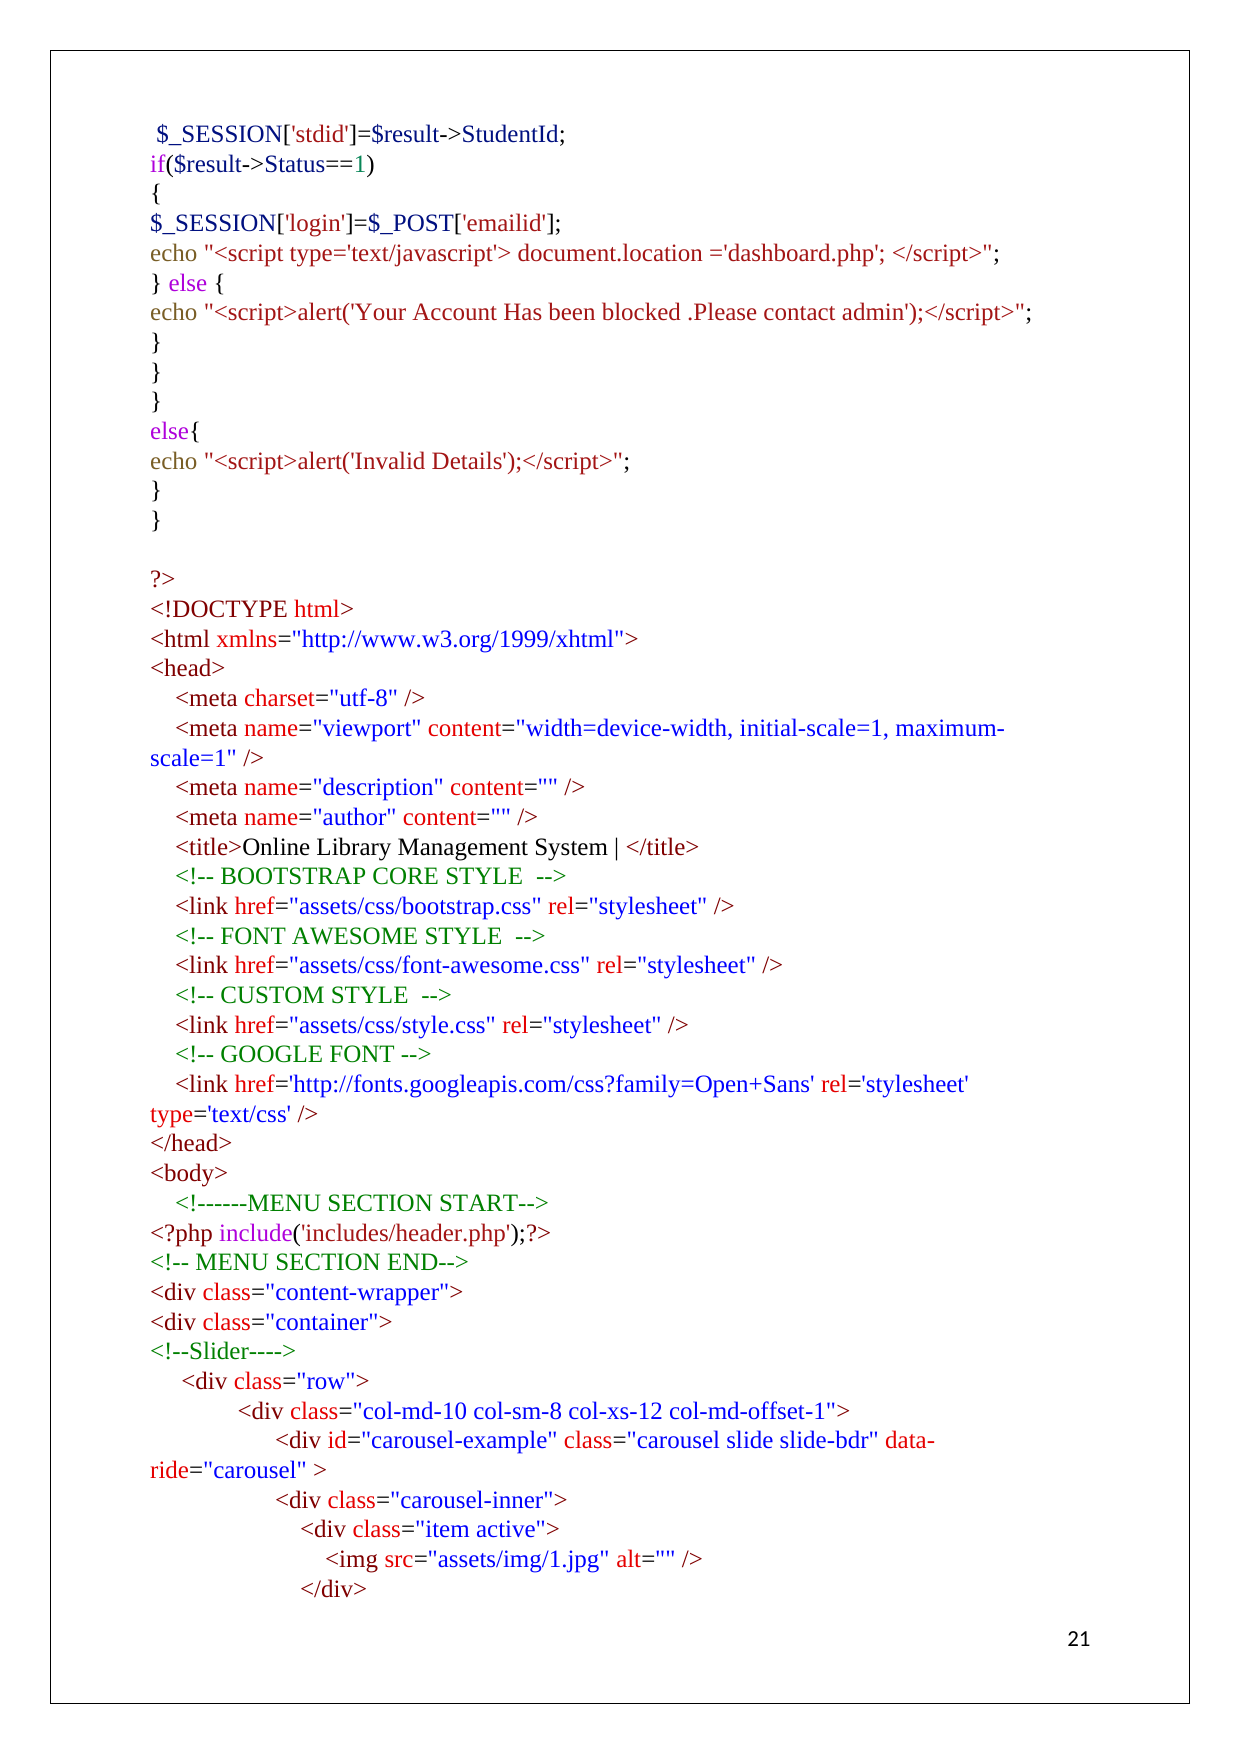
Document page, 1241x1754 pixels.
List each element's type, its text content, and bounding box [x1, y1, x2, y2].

text <!DOCTYPE html> [150, 593, 1090, 623]
text echo "<script>alert('Invalid Details');</script>"; [150, 445, 1090, 474]
text <div class="row"> [150, 1365, 1090, 1395]
text echo "<script type='text/javascript'> document.location ='dashboard.php'; </script>"; [150, 237, 1090, 267]
text <!------MENU SECTION START--> [150, 1187, 1090, 1217]
text <div class="content-wrapper"> [150, 1276, 1090, 1306]
text } [150, 326, 1090, 356]
text <meta name="author" content="" /> [150, 801, 1090, 831]
text <!-- CUSTOM STYLE --> [150, 979, 1090, 1009]
text ?> [150, 563, 1090, 593]
text $_SESSION['login']=$_POST['emailid']; [150, 207, 1090, 237]
text <link href='http://fonts.googleapis.com/css?family=Open+Sans' rel='stylesheet' type='text/css' /> [150, 1068, 1090, 1128]
text <!-- FONT AWESOME STYLE --> [150, 920, 1090, 949]
text <!-- BOOTSTRAP CORE STYLE --> [150, 860, 1090, 890]
text } else { [150, 267, 1090, 296]
text } [150, 356, 1090, 385]
text <title>Online Library Management System | </title> [150, 831, 1090, 860]
text <div id="carousel-example" class="carousel slide slide-bdr" data-ride="carousel" > [150, 1424, 1090, 1484]
text $_SESSION['stdid']=$result->StudentId; [150, 118, 1090, 148]
text <head> [150, 653, 1090, 682]
text } [150, 385, 1090, 415]
text if($result->Status==1) [150, 148, 1090, 178]
text <meta name="description" content="" /> [150, 771, 1090, 801]
text <link href="assets/css/style.css" rel="stylesheet" /> [150, 1009, 1090, 1038]
text <?php include('includes/header.php');?> [150, 1217, 1090, 1246]
text </head> [150, 1128, 1090, 1157]
text </div> [150, 1573, 1090, 1603]
text <div class="col-md-10 col-sm-8 col-xs-12 col-md-offset-1"> [150, 1395, 1090, 1424]
text <link href="assets/css/bootstrap.css" rel="stylesheet" /> [150, 890, 1090, 920]
text echo "<script>alert('Your Account Has been blocked .Please contact admin');</script>"; [150, 296, 1090, 326]
text <meta charset="utf-8" /> [150, 682, 1090, 712]
text <!-- MENU SECTION END--> [150, 1246, 1090, 1276]
text <div class="container"> [150, 1306, 1090, 1335]
text <meta name="viewport" content="width=device-width, initial-scale=1, maximum-scale=1" /> [150, 712, 1090, 771]
text <div class="carousel-inner"> [150, 1484, 1090, 1513]
text <html xmlns="http://www.w3.org/1999/xhtml"> [150, 623, 1090, 653]
text <body> [150, 1157, 1090, 1187]
text <div class="item active"> [150, 1513, 1090, 1543]
text <!--Slider----> [150, 1335, 1090, 1365]
text } [150, 504, 1090, 534]
text else{ [150, 415, 1090, 445]
text <link href="assets/css/font-awesome.css" rel="stylesheet" /> [150, 949, 1090, 979]
text { [150, 178, 1090, 207]
text <img src="assets/img/1.jpg" alt="" /> [150, 1543, 1090, 1573]
text } [150, 474, 1090, 504]
text <!-- GOOGLE FONT --> [150, 1038, 1090, 1068]
